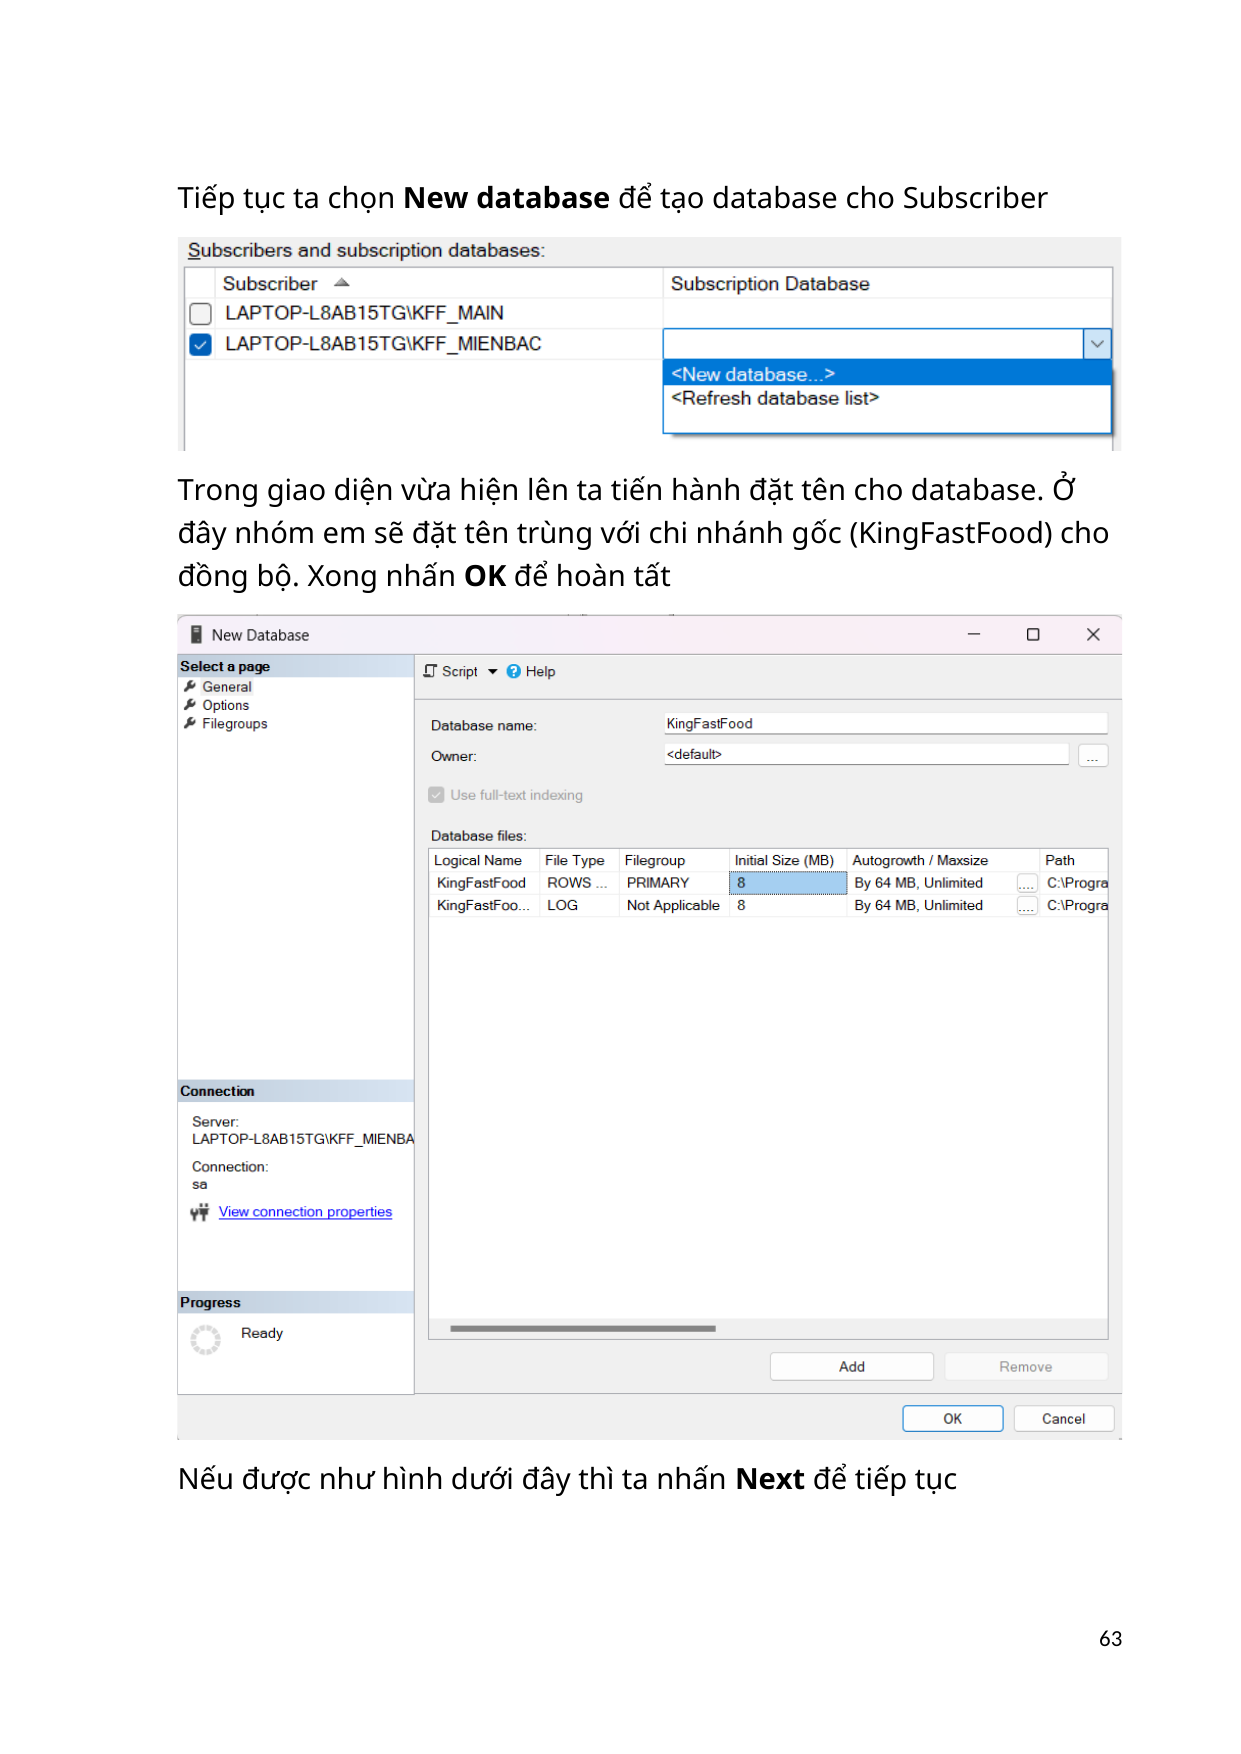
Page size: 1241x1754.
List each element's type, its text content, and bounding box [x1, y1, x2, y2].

picture [177, 237, 1122, 451]
text Trong giao diện vừa hiện lên ta tiến hành đặt tên cho database. Ở đây nhóm em sẽ đặt tên trùng với chi nhánh gốc (KingFastFood) cho đồng bộ. Xong nhấn OK để hoàn tất [177, 470, 1122, 595]
text Tiếp tục ta chọn New database để tạo database cho Subscriber [177, 178, 1122, 217]
text Nếu được như hình dưới đây thì ta nhấn Next để tiếp tục [177, 1458, 1122, 1498]
picture [177, 614, 1123, 1440]
